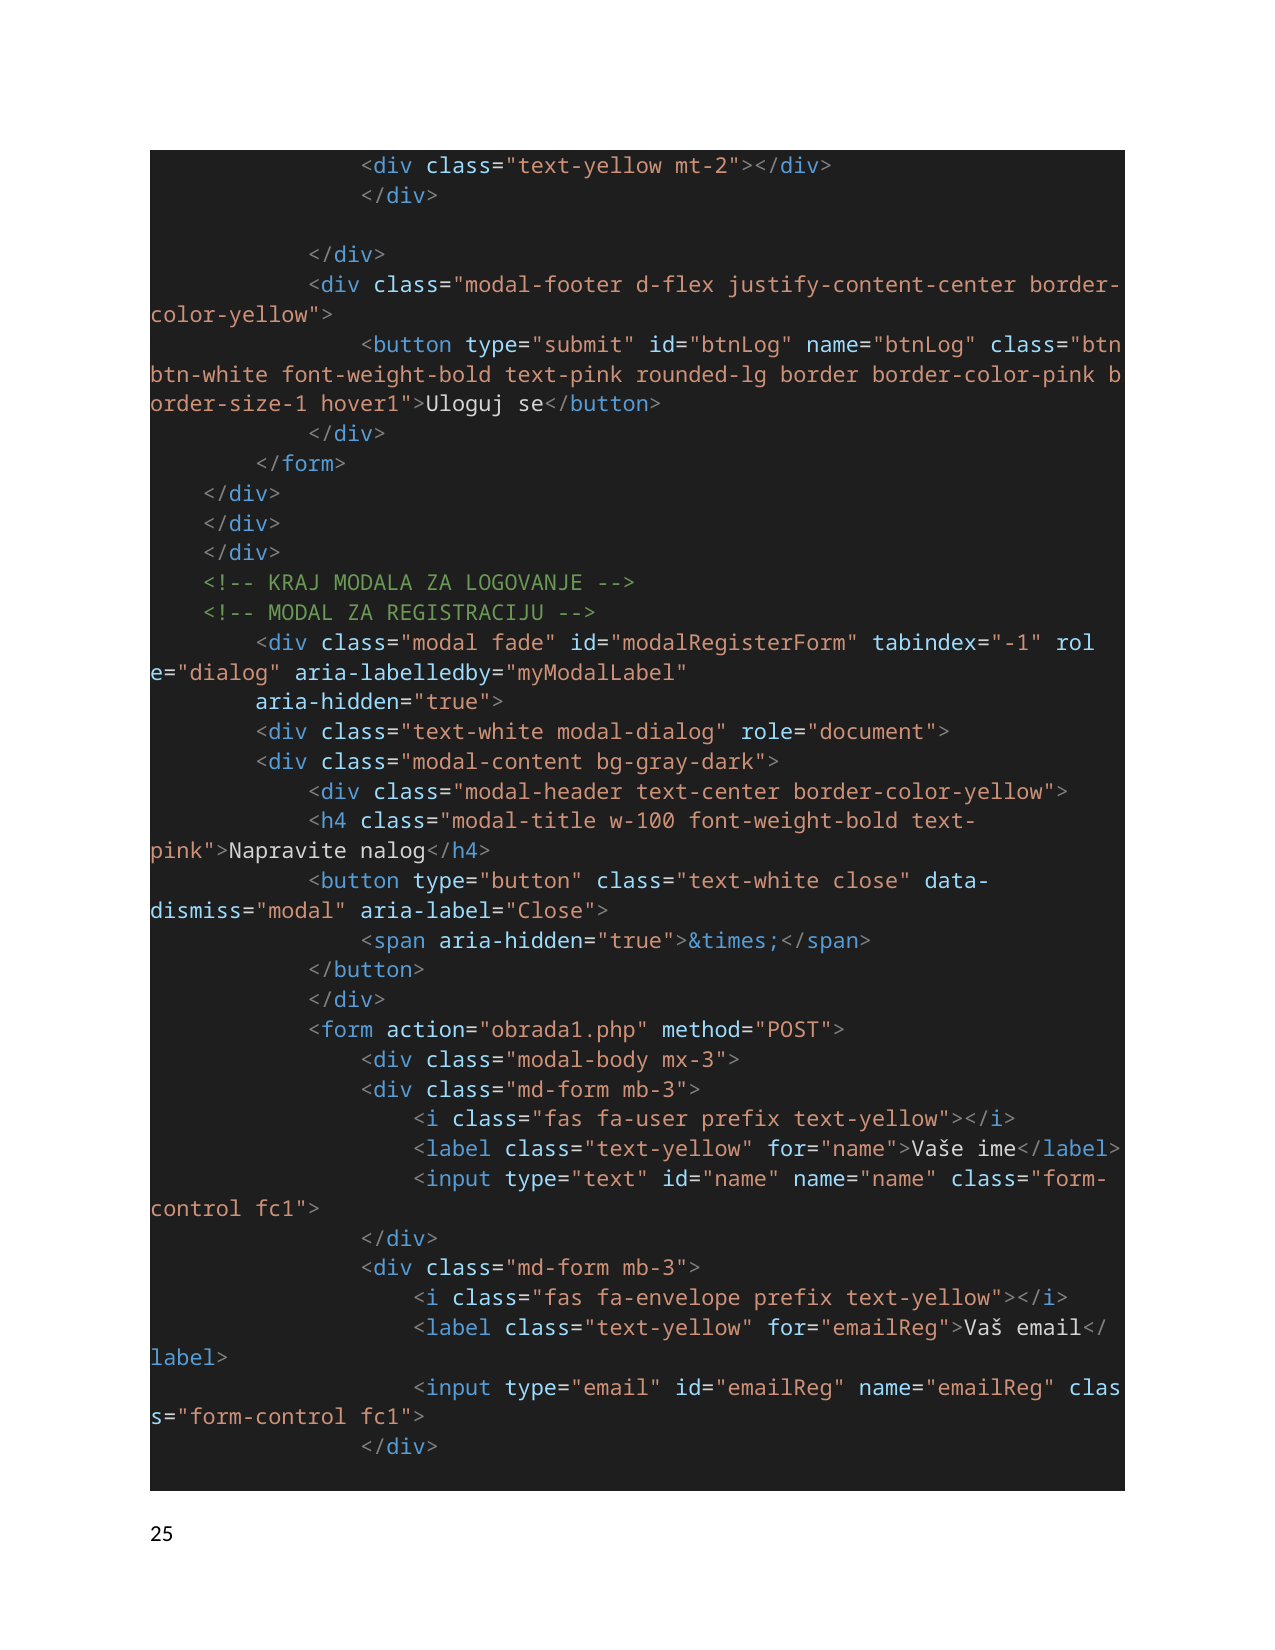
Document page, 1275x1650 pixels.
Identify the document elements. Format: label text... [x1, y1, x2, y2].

text <h4 class="modal-title w-100 font-weight-bold text-pink">Napravite nalog</h4> [150, 805, 1125, 865]
text </div> [150, 984, 1125, 1014]
text </div> [150, 239, 1125, 269]
text <button type="button" class="text-white close" data-dismiss="modal" aria-label="Close"> [150, 865, 1125, 924]
text </div> [150, 537, 1125, 567]
text <div class="md-form mb-3"> [150, 1073, 1125, 1103]
text </button> [150, 954, 1125, 984]
text <div class="text-white modal-dialog" role="document"> [150, 716, 1125, 746]
text </div> [150, 1222, 1125, 1252]
text </div> [150, 1431, 1125, 1461]
text <div class="modal-content bg-gray-dark"> [150, 746, 1125, 776]
text <form action="obrada1.php" method="POST"> [150, 1014, 1125, 1044]
text </form> [150, 448, 1125, 478]
text </div> [150, 507, 1125, 537]
text <input type="email" id="emailReg" name="emailReg" class="form-control fc1"> [150, 1371, 1125, 1431]
text </div> [150, 478, 1125, 507]
text </div> [150, 180, 1125, 209]
text <div class="modal-body mx-3"> [150, 1044, 1125, 1073]
text <i class="fas fa-user prefix text-yellow"></i> [150, 1103, 1125, 1133]
text <div class="md-form mb-3"> [150, 1252, 1125, 1282]
text <div class="modal-footer d-flex justify-content-center border-color-yellow"> [150, 269, 1125, 329]
text <label class="text-yellow" for="name">Vaše ime</label> [150, 1133, 1125, 1163]
text <i class="fas fa-envelope prefix text-yellow"></i> [150, 1282, 1125, 1312]
text <label class="text-yellow" for="emailReg">Vaš email</label> [150, 1312, 1125, 1371]
text <span aria-hidden="true">&times;</span> [150, 924, 1125, 954]
text <input type="text" id="name" name="name" class="form-control fc1"> [150, 1163, 1125, 1222]
text </div> [150, 418, 1125, 448]
text <!-- KRAJ MODALA ZA LOGOVANJE --> [150, 567, 1125, 597]
text <div class="modal-header text-center border-color-yellow"> [150, 776, 1125, 805]
text <button type="submit" id="btnLog" name="btnLog" class="btn btn-white font-weight-bold text-pink rounded-lg border border-color-pink border-size-1 hover1">Uloguj se</button> [150, 329, 1125, 418]
text <!-- MODAL ZA REGISTRACIJU --> [150, 597, 1125, 627]
text <div class="modal fade" id="modalRegisterForm" tabindex="-1" role="dialog" aria-labelledby="myModalLabel" [150, 627, 1125, 686]
text aria-hidden="true"> [150, 686, 1125, 716]
text <div class="text-yellow mt-2"></div> [150, 150, 1125, 180]
